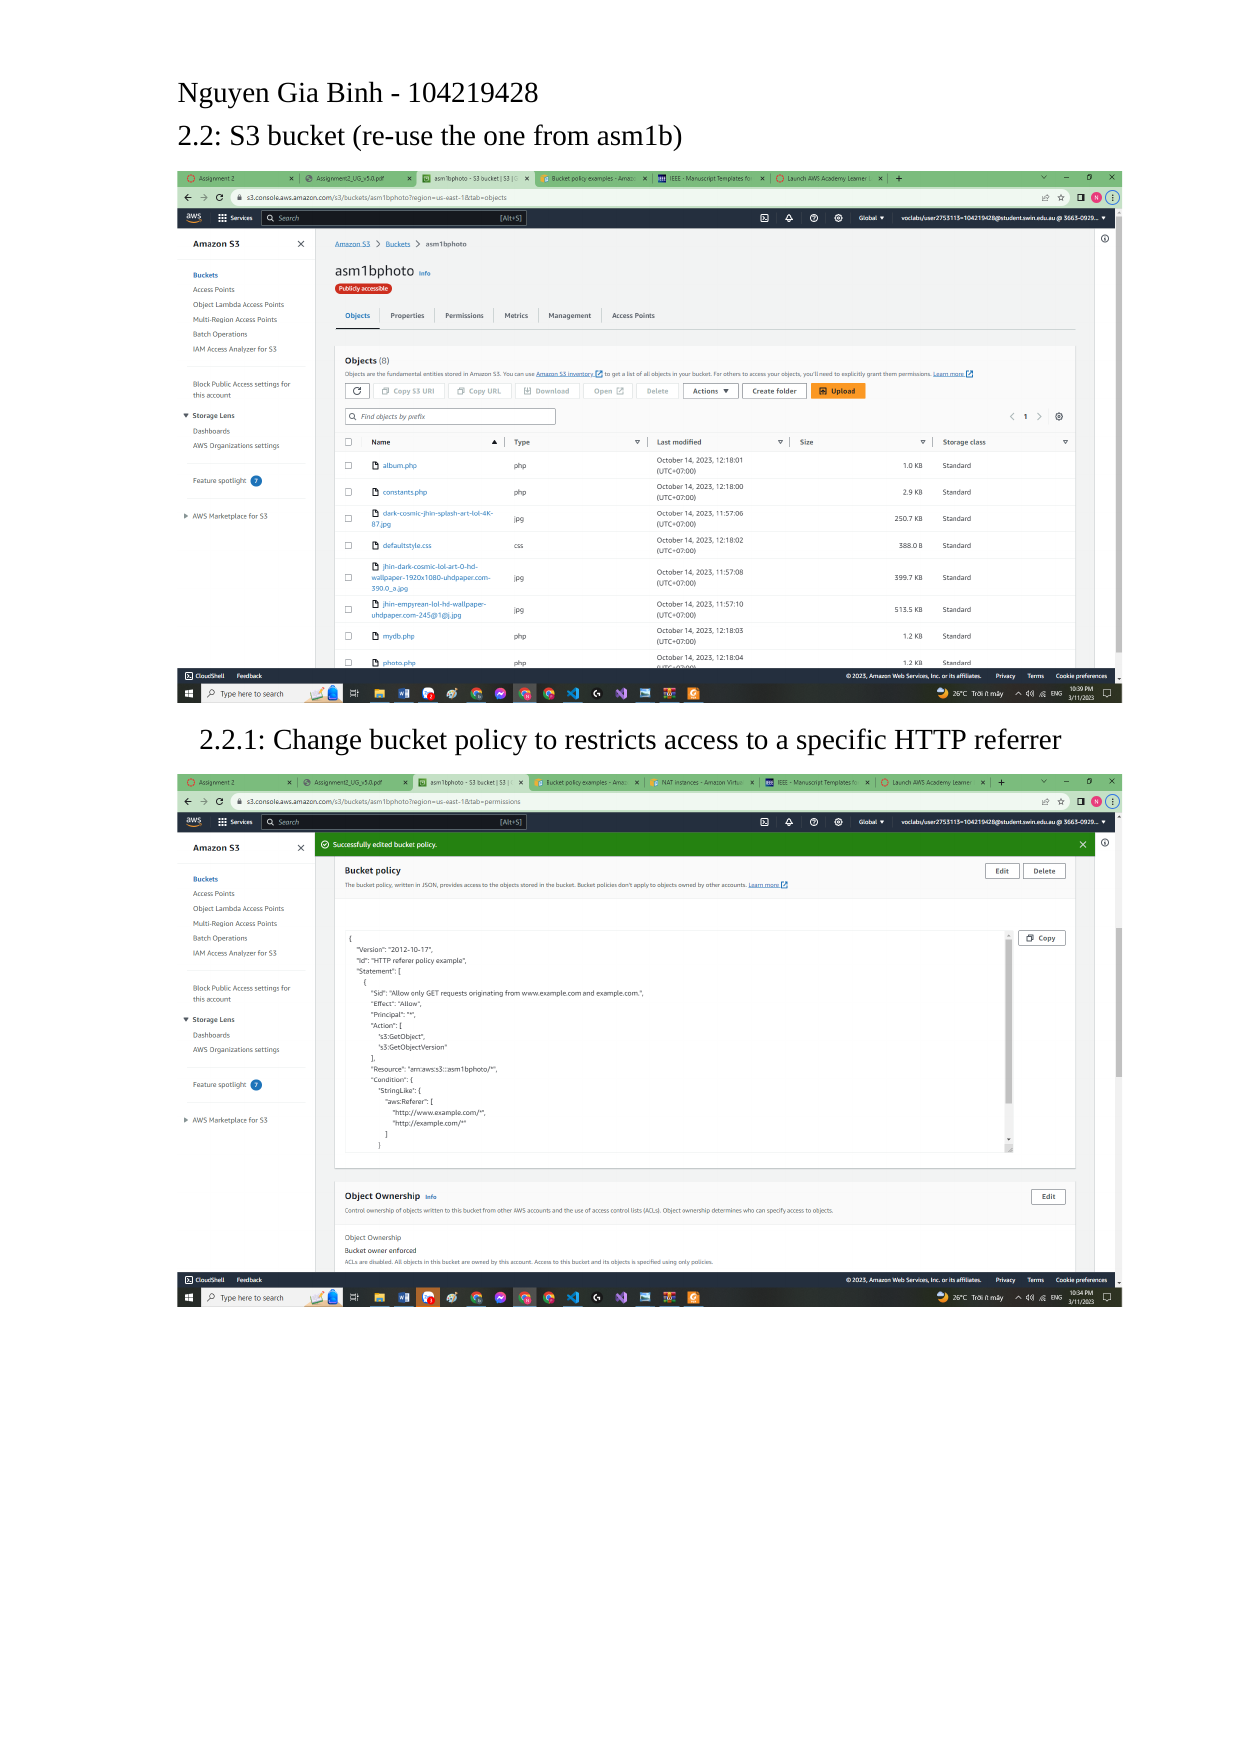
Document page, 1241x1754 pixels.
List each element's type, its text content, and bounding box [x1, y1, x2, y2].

text 2.2: S3 bucket (re-use the one from asm1b) [177, 118, 1122, 152]
picture [177, 774, 1123, 1307]
picture [177, 171, 1123, 703]
text 2.2.1: Change bucket policy to restricts access to a specific HTTP referrer [177, 722, 1122, 755]
